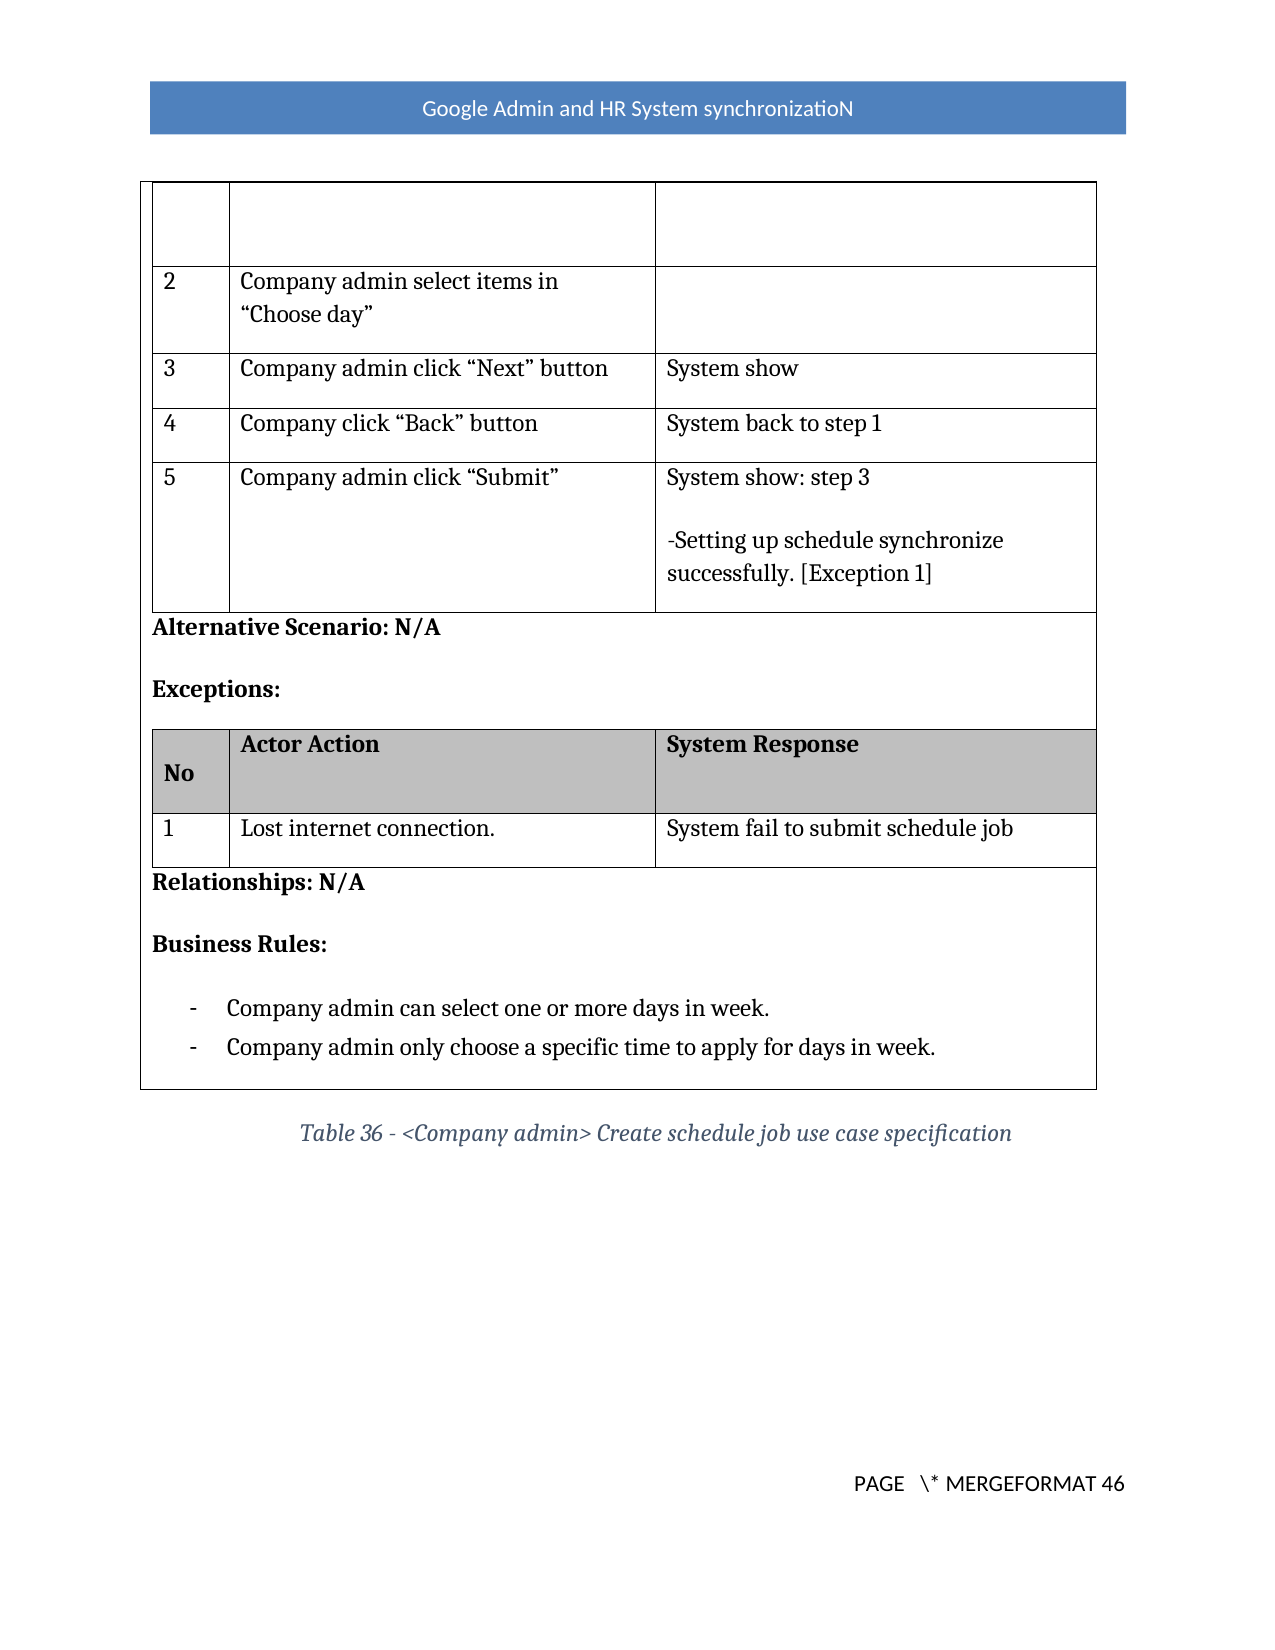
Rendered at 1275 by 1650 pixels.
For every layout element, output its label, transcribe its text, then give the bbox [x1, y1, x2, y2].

text Table 36 - <Company admin> Create schedule job use case specification [187, 1119, 1125, 1148]
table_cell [141, 182, 1096, 1089]
